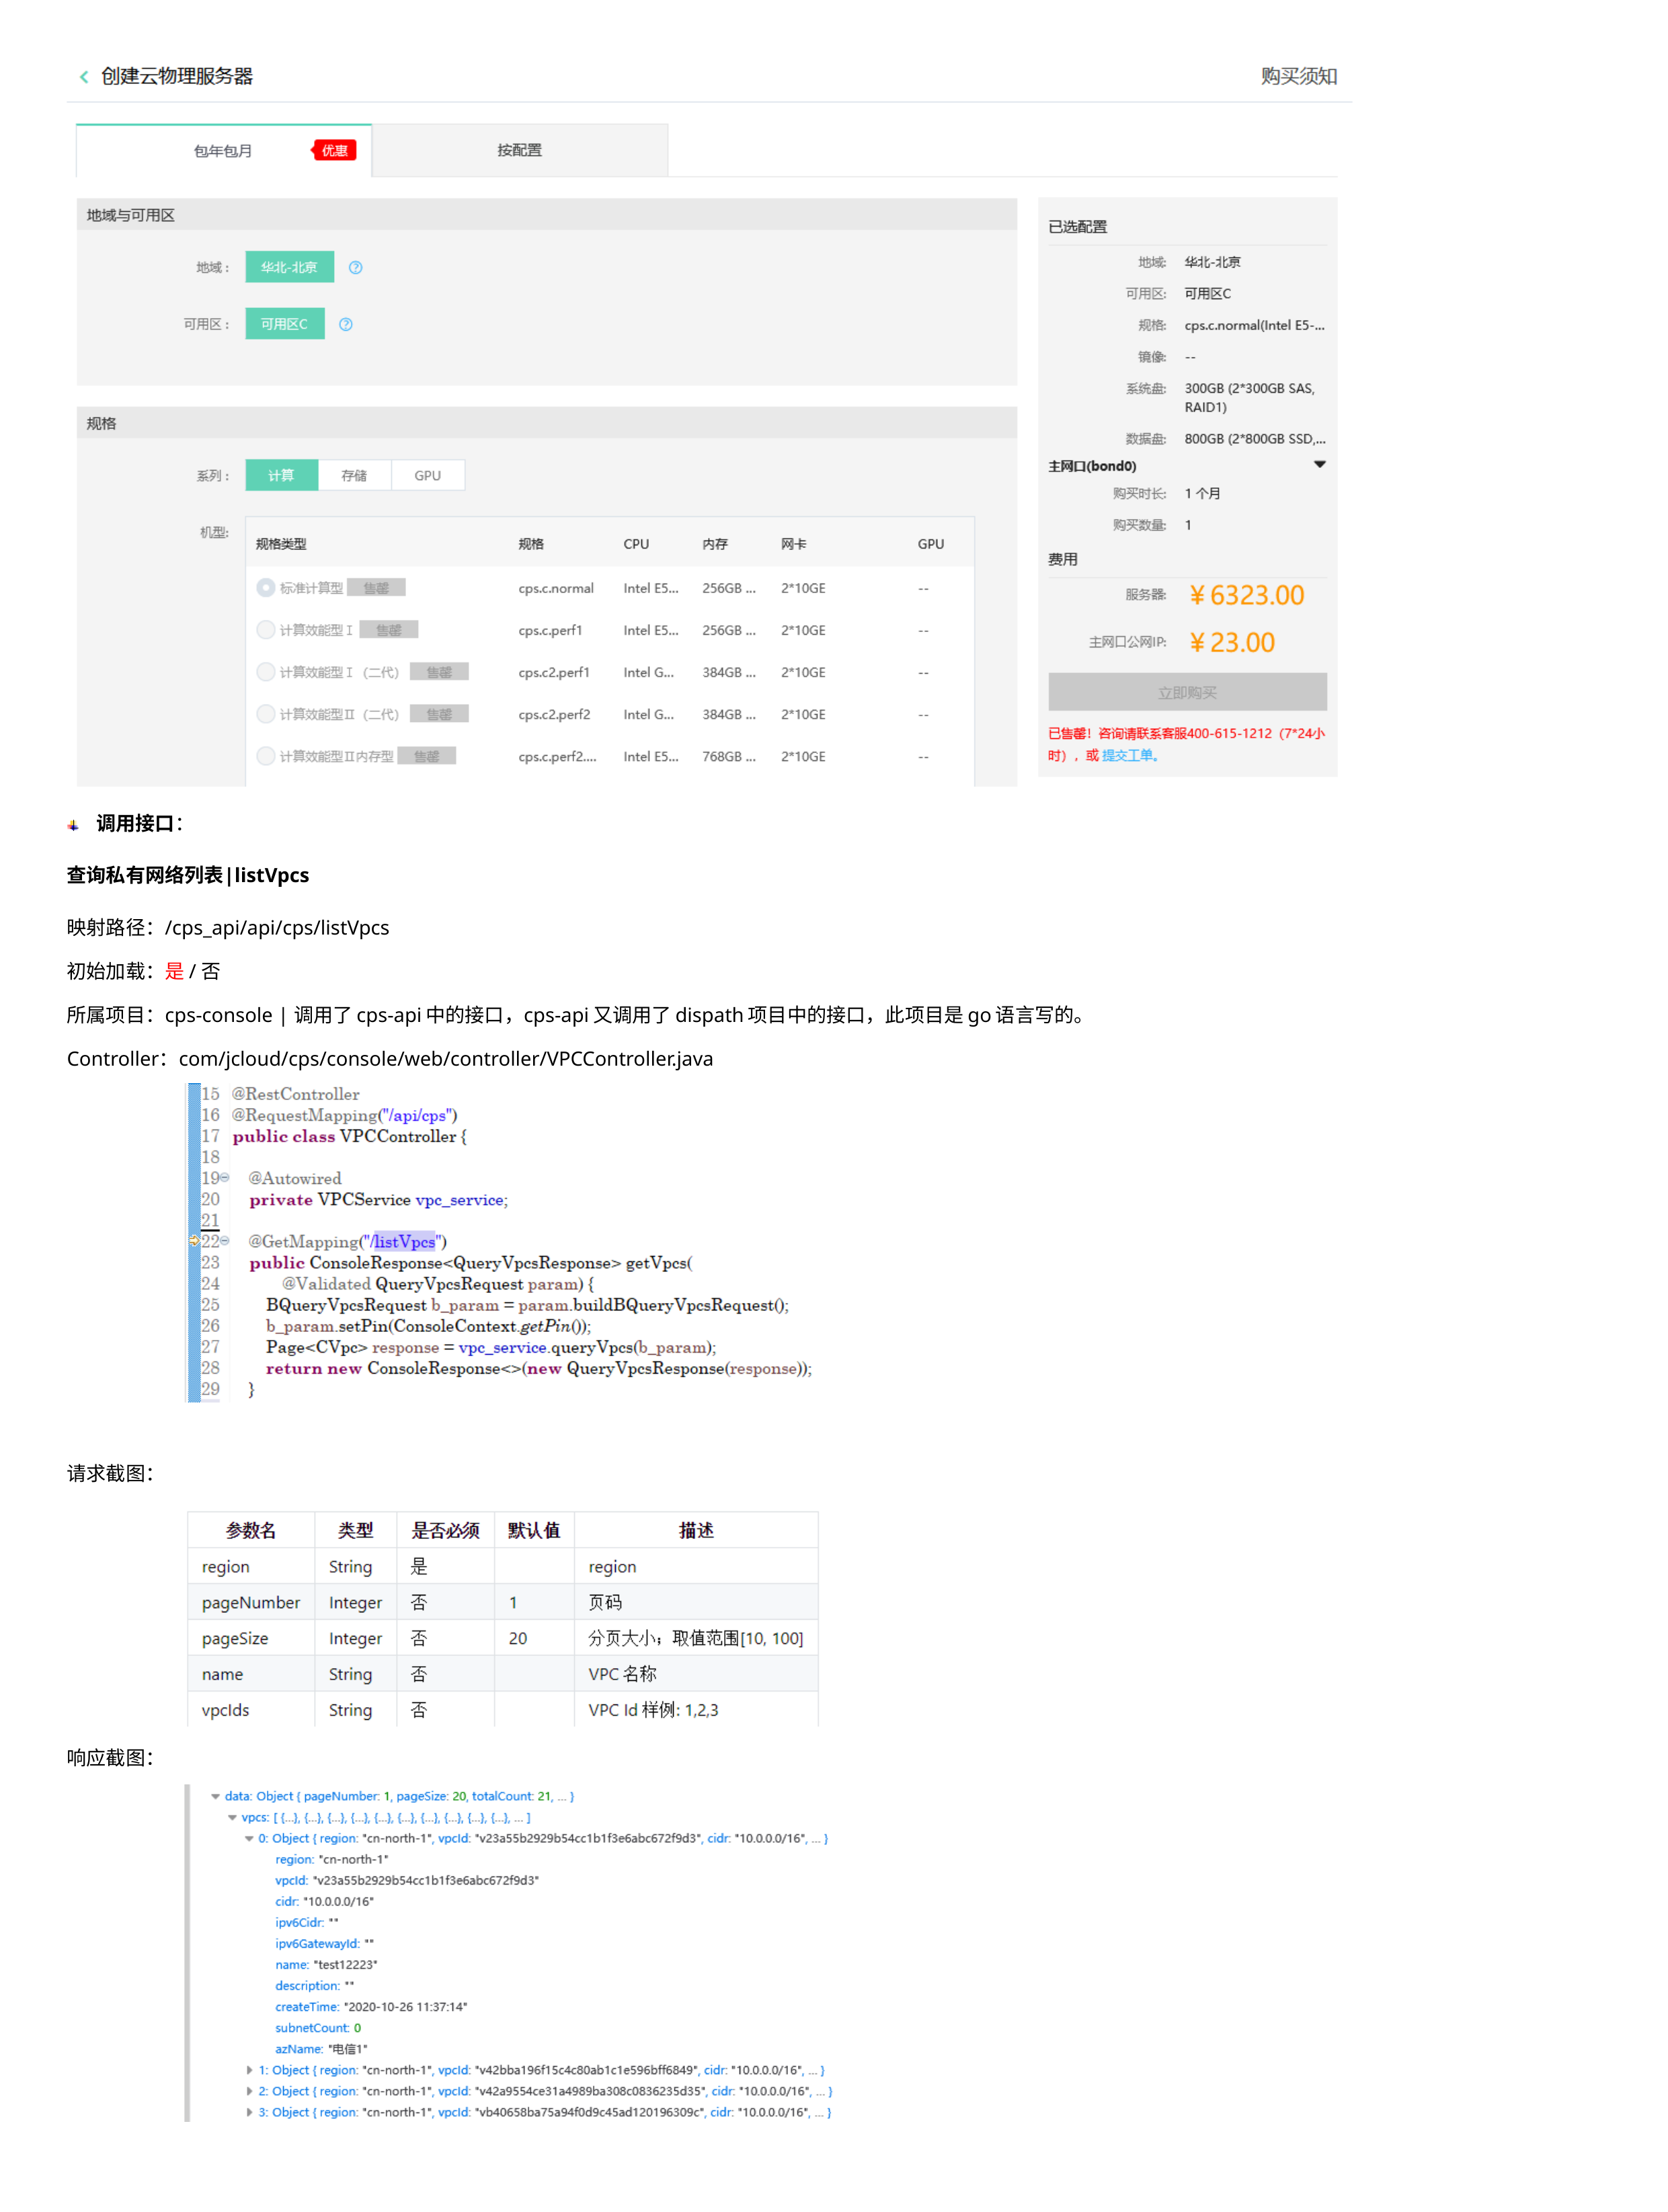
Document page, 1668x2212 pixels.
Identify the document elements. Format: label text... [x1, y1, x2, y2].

picture [184, 1784, 846, 2122]
text 映射路径：/cps_api/api/cps/listVpcs [67, 904, 1617, 948]
text Controller：com/jcloud/cps/console/web/controller/VPCController.java [67, 1035, 1617, 1079]
text 初始加载：是 / 否 [67, 948, 1617, 992]
picture [184, 1502, 822, 1727]
text 查询私有网络列表|listVpcs [67, 852, 1617, 896]
picture [67, 819, 79, 831]
text 响应截图： [67, 1735, 1617, 1778]
text 请求截图： [67, 1450, 1617, 1494]
picture [67, 57, 1353, 787]
list 调用接口： [67, 800, 1617, 844]
picture [184, 1083, 824, 1403]
text 所属项目：cps-console | 调用了cps-api中的接口，cps-api又调用了dispath项目中的接口，此项目是go语言写的。 [67, 992, 1617, 1035]
